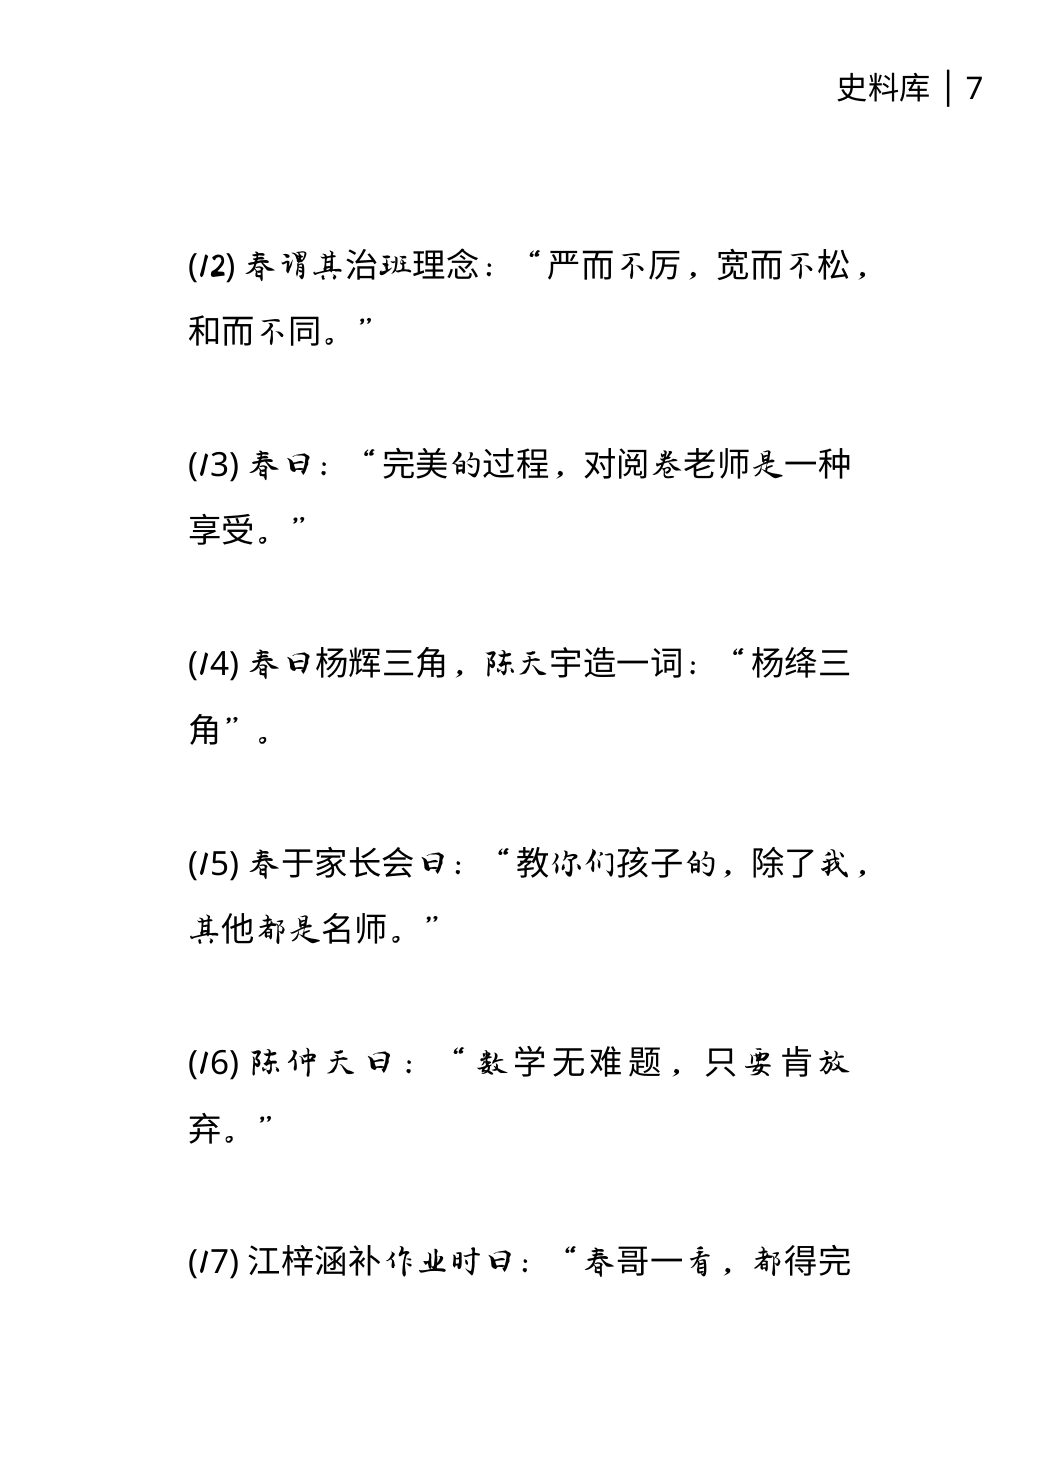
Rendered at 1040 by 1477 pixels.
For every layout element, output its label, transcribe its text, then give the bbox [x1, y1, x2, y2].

list 春谓其治班理念：“严而不厉，宽而不松，和而不同。” [188, 233, 852, 366]
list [188, 1230, 852, 1296]
list 春曰：“完美的过程，对阅卷老师是一种享受。” [188, 432, 852, 565]
list 春曰杨辉三角，陈天宇造一词：“杨绛三角”。 [188, 632, 852, 764]
list 春于家长会曰：“教你们孩子的，除了我，其他都是名师。” [188, 831, 852, 964]
list 陈仲天曰：“数学无难题，只要肯放弃。” [188, 1030, 852, 1163]
